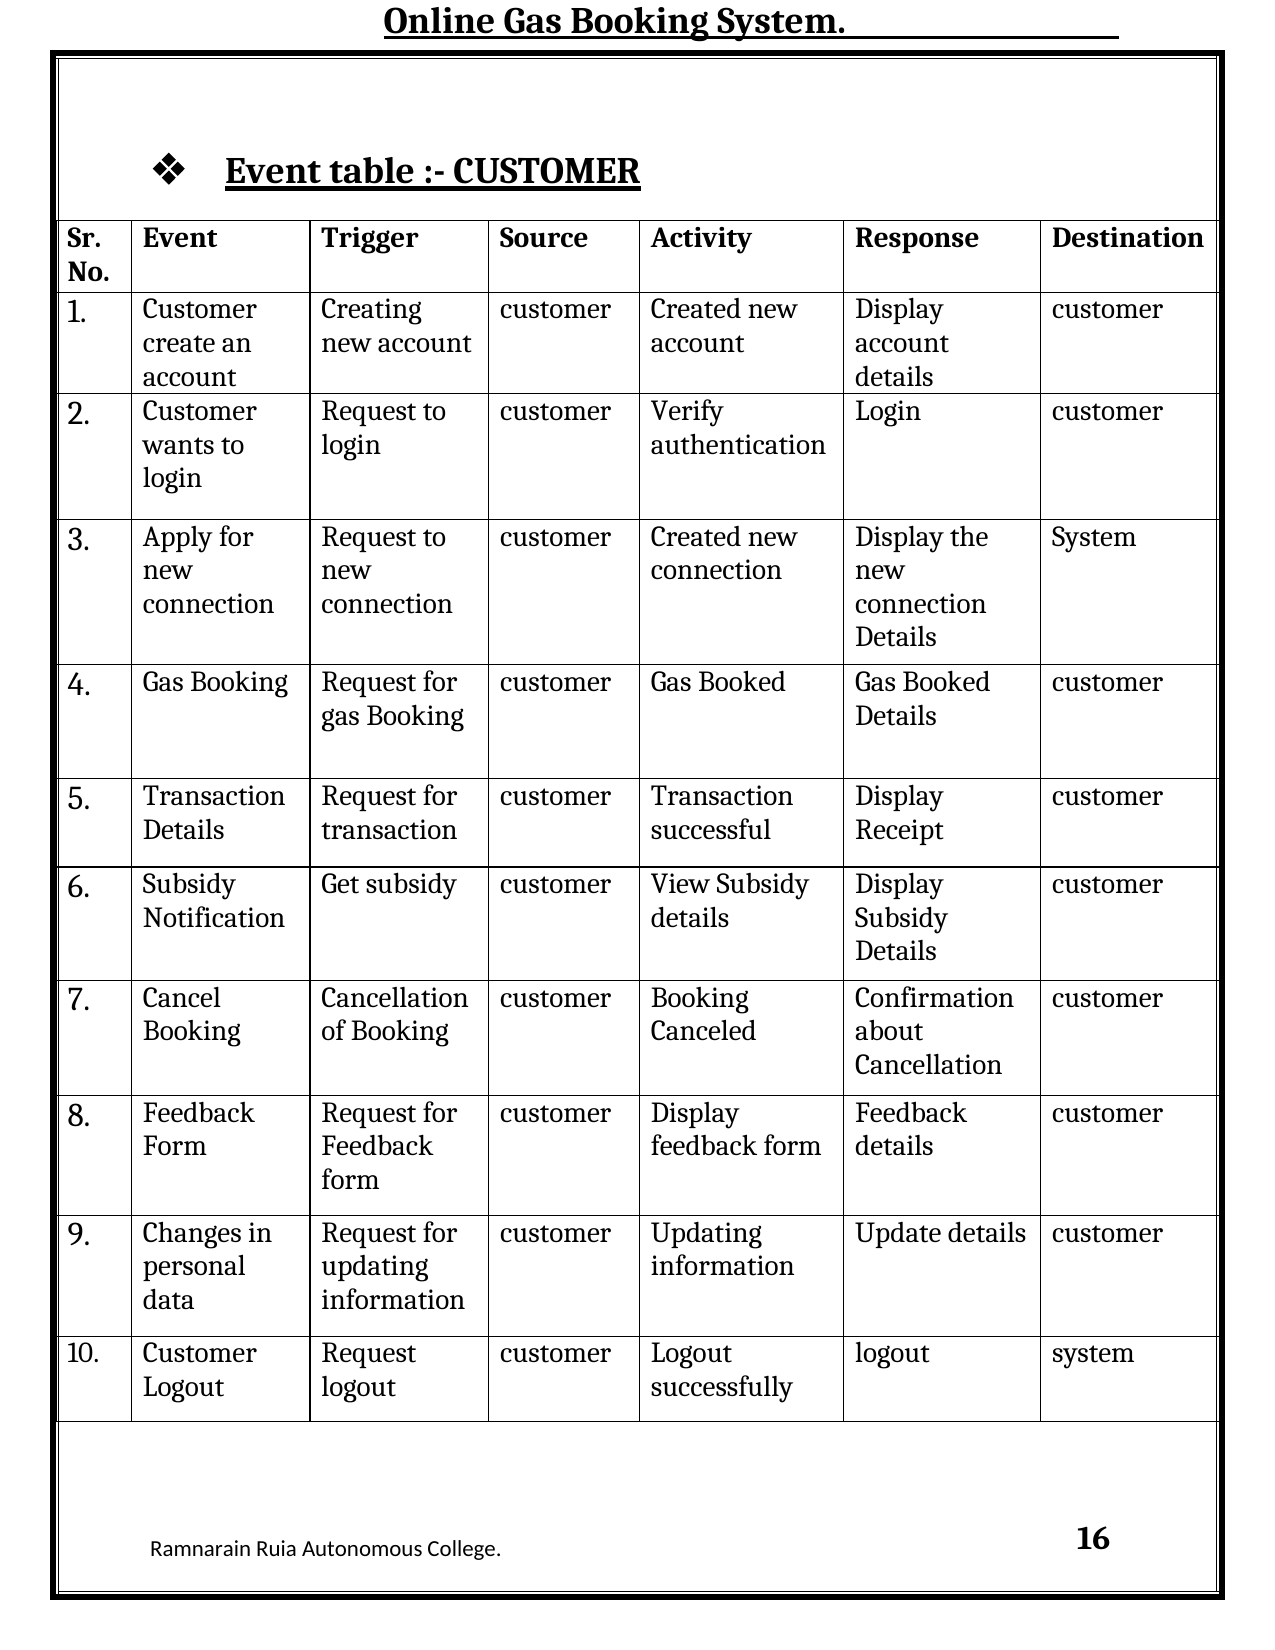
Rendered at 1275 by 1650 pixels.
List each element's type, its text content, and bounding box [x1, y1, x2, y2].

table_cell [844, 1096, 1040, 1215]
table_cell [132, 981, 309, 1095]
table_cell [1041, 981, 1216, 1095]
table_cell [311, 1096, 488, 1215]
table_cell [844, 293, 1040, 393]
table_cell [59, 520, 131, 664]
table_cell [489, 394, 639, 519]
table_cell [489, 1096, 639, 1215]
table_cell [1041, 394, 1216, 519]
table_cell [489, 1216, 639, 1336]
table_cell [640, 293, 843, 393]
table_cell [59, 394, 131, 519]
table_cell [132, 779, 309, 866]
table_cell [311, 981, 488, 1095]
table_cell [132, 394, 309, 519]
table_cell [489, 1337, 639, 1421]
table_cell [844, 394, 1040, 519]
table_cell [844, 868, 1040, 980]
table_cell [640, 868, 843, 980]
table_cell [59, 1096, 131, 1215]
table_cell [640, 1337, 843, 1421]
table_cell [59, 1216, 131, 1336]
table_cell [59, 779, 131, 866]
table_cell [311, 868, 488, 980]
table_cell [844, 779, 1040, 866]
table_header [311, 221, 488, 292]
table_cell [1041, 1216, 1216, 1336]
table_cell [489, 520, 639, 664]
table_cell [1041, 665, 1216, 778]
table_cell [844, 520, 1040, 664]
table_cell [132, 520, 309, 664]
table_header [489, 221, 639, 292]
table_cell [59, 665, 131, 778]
list Event table :- CUSTOMER [150, 150, 1125, 193]
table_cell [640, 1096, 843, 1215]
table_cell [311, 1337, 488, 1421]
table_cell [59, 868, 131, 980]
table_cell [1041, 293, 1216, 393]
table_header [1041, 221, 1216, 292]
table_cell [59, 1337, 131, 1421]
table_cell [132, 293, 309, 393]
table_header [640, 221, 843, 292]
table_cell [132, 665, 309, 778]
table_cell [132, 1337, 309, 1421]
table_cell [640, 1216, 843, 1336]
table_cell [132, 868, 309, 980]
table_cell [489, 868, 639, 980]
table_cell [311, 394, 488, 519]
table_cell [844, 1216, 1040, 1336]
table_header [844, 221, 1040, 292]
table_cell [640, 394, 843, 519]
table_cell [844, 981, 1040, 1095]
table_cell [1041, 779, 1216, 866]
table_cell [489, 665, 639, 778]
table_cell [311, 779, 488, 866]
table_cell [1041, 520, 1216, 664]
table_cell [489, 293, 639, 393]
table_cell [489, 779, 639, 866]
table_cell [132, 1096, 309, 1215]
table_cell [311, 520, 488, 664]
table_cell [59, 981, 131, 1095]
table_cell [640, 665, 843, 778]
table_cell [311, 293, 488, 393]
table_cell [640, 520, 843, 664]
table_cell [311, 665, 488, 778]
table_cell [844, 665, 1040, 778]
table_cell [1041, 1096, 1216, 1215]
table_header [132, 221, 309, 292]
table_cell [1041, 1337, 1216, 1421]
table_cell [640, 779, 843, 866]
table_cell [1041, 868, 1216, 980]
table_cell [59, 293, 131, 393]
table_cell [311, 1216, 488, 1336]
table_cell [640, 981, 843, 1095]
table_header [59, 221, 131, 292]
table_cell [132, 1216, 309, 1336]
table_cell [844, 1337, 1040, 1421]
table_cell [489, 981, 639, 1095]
